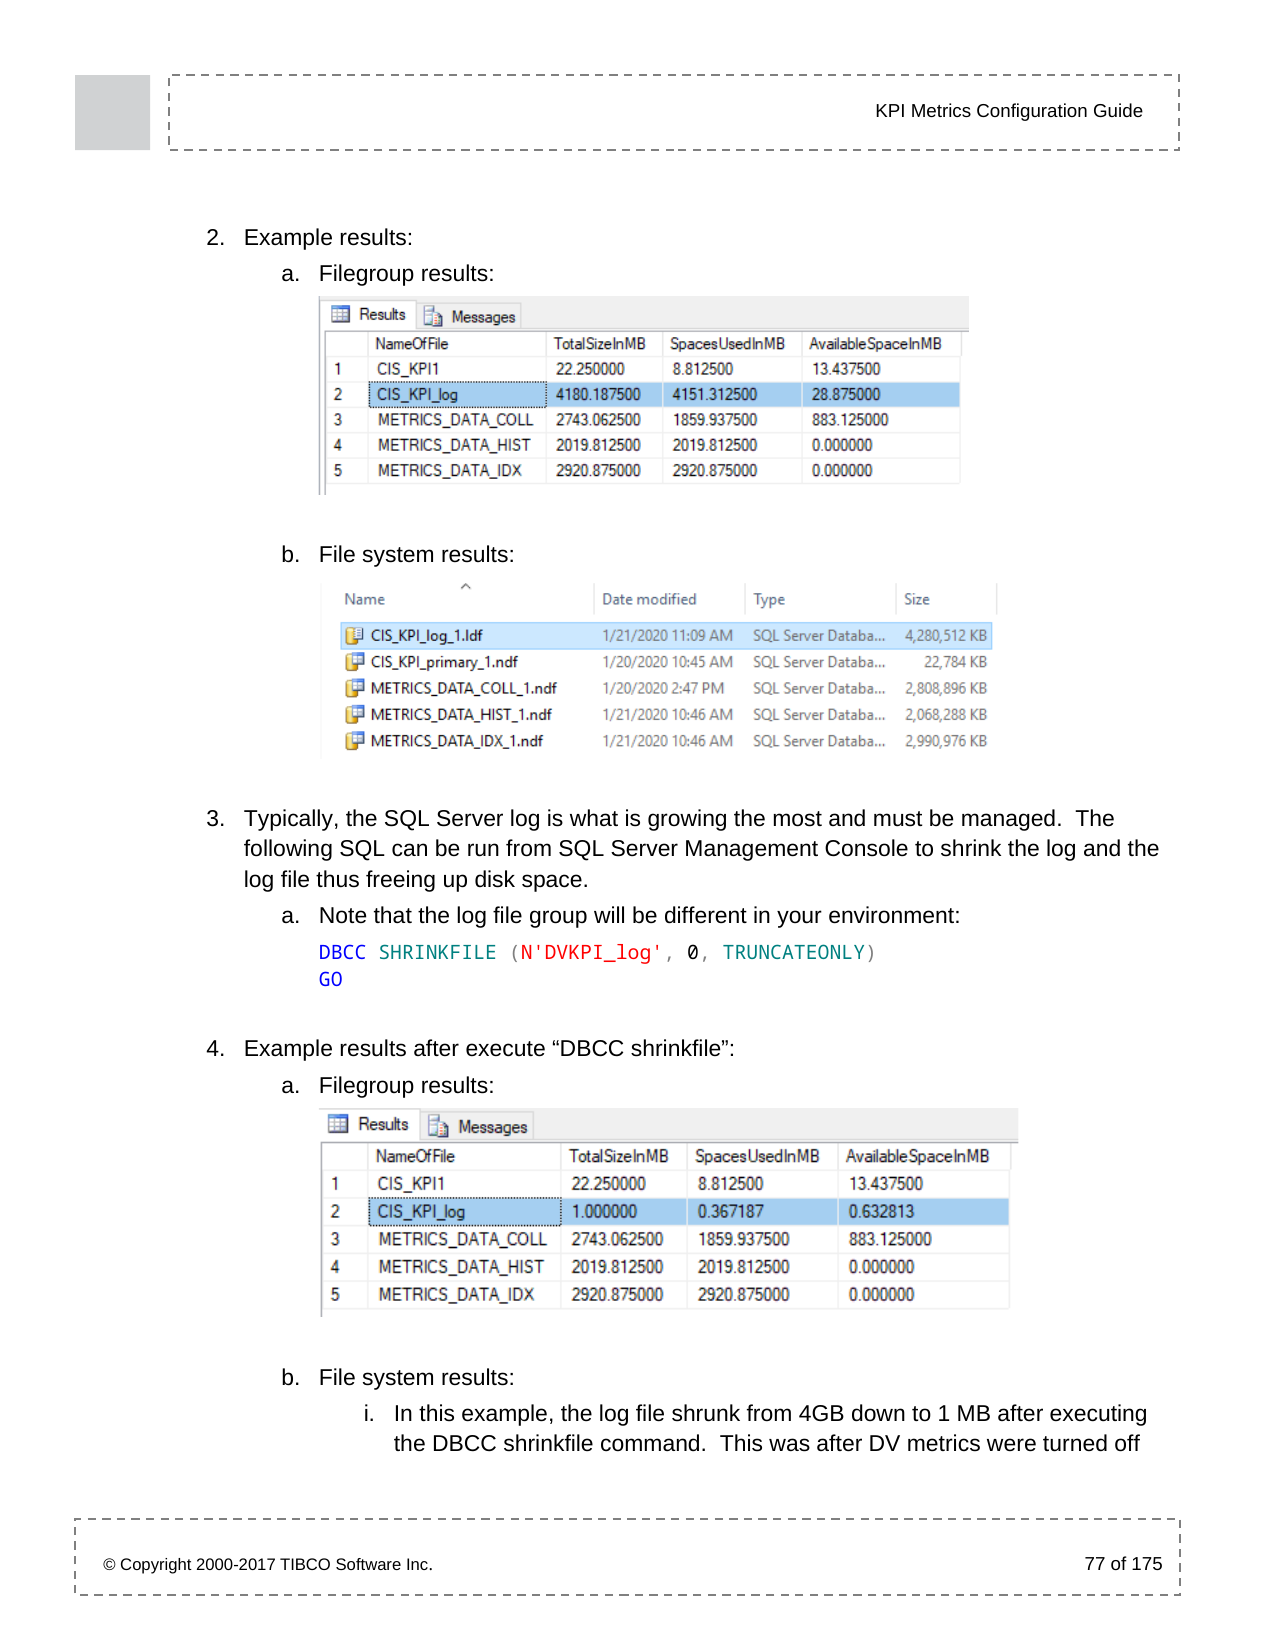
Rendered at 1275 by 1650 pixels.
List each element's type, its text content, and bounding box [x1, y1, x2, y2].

list Typically, the SQL Server log is what is growing the most and must be managed. The following SQL can be run from SQL Server Management Console to shrink the log and the log file thus freeing up disk space. [206, 805, 1161, 892]
list Example results: [206, 224, 1161, 250]
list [375, 1400, 1161, 1457]
list Filegroup results: [281, 260, 1161, 287]
list File system results: [281, 1363, 1161, 1390]
picture [318, 1108, 1019, 1317]
list Note that the log file group will be different in your environment: [281, 902, 1161, 928]
text DBCC SHRINKFILE (N'DVKPI_log', 0, TRUNCATEONLY) [319, 938, 1162, 965]
picture [318, 296, 969, 495]
picture [318, 577, 1004, 759]
list Filegroup results: [281, 1072, 1161, 1098]
text GO [319, 965, 1162, 992]
list File system results: [281, 541, 1161, 568]
list Example results after execute “DBCC shrinkfile”: [206, 1035, 1161, 1061]
